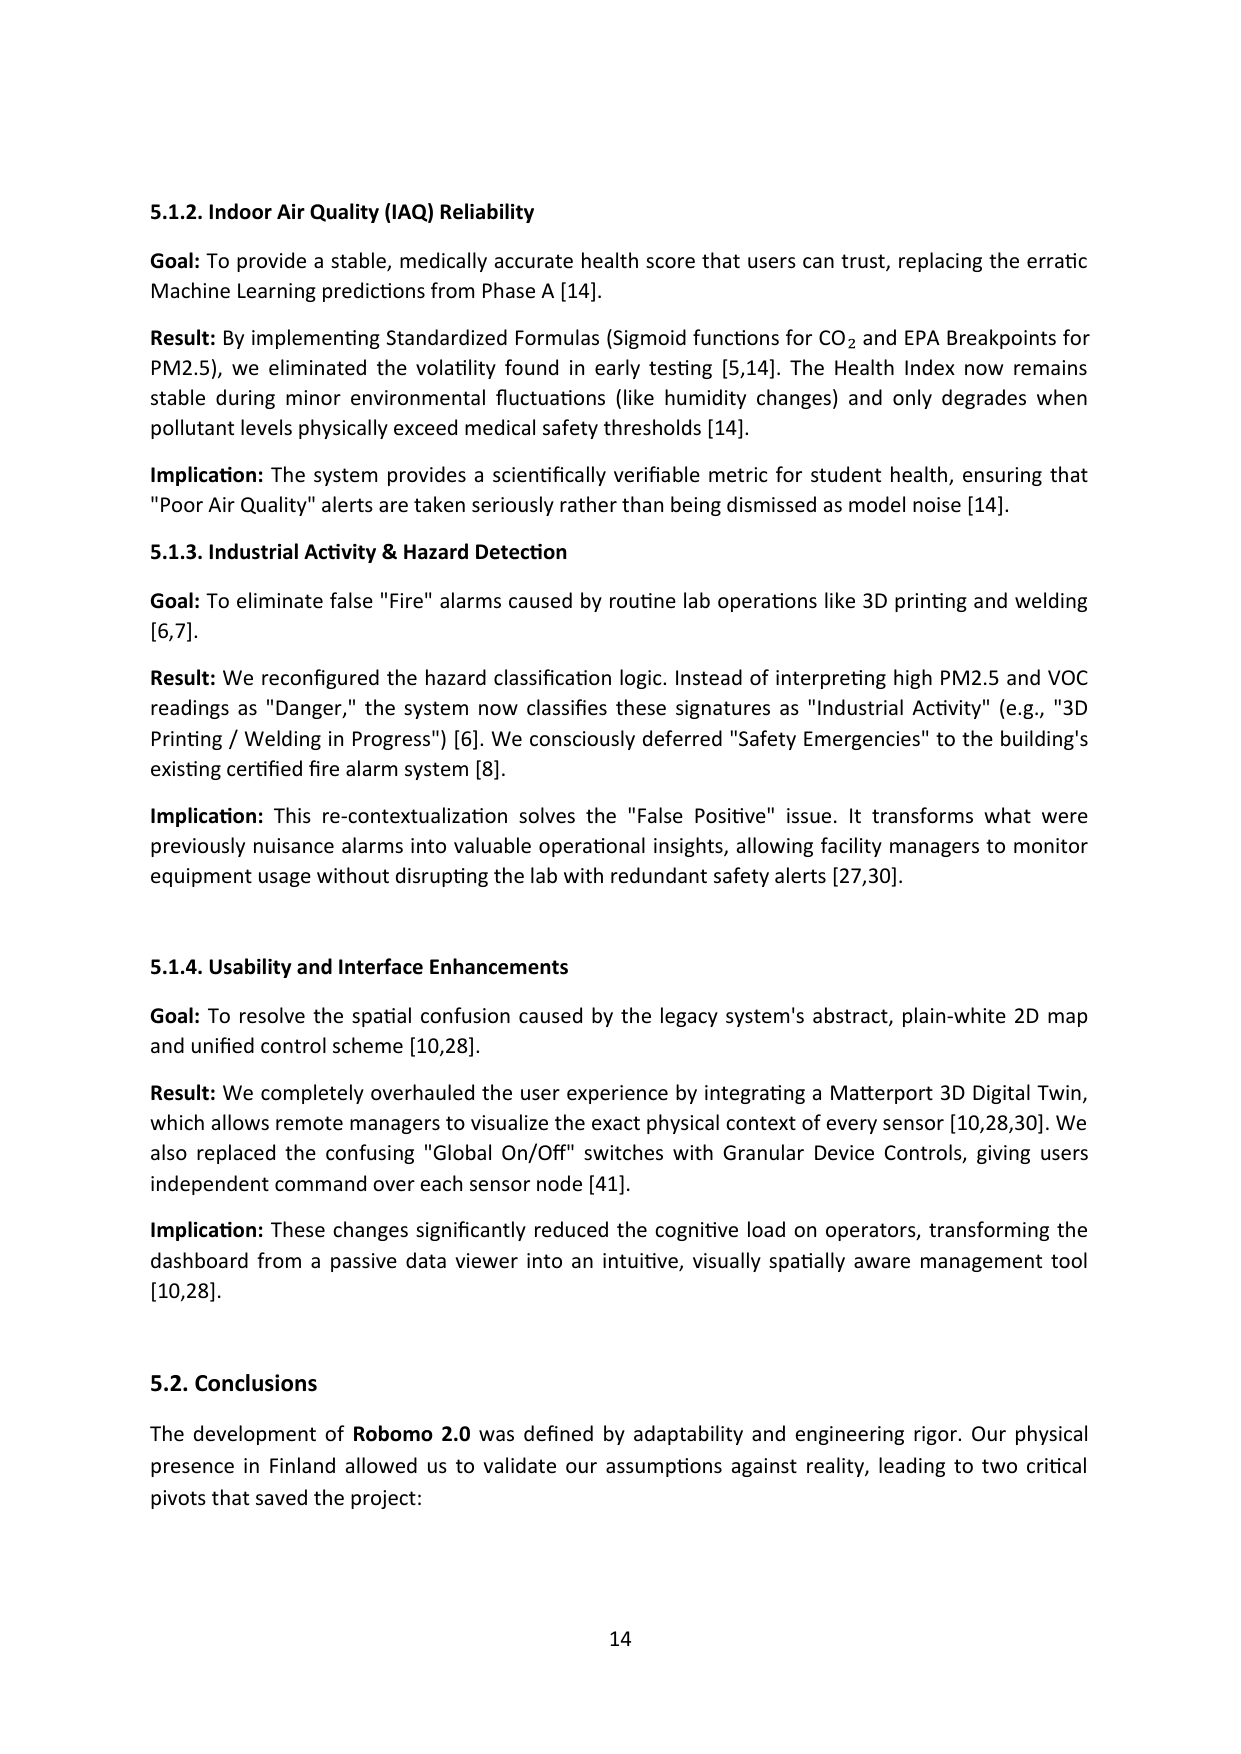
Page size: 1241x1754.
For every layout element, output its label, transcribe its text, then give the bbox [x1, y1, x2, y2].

text Implication: These changes significantly reduced the cognitive load on operators, transforming the dashboard from a passive data viewer into an intuitive, visually spatially aware management tool [10,28]. [150, 1216, 1090, 1304]
text Goal: To resolve the spatial confusion caused by the legacy system's abstract, plain-white 2D map and unified control scheme [10,28]. [150, 1001, 1090, 1059]
subtitle 5.1.3. Industrial Activity & Hazard Detection [150, 537, 1090, 565]
subtitle 5.2. Conclusions [150, 1367, 1090, 1397]
subtitle 5.1.4. Usability and Interface Enhancements [150, 952, 1090, 980]
text Result: We completely overhauled the user experience by integrating a Matterport 3D Digital Twin, which allows remote managers to visualize the exact physical context of every sensor [10,28,30]. We also replaced the confusing "Global On/Off" switches with Granular Device Controls, giving users independent command over each sensor node [41]. [150, 1078, 1090, 1197]
subtitle 5.1.2. Indoor Air Quality (IAQ) Reliability [150, 197, 1090, 225]
text Goal: To eliminate false "Fire" alarms caused by routine lab operations like 3D printing and welding [6,7]. [150, 586, 1090, 644]
text Goal: To provide a stable, medically accurate health score that users can trust, replacing the erratic Machine Learning predictions from Phase A [14]. [150, 246, 1090, 304]
text Implication: This re-contextualization solves the "False Positive" issue. It transforms what were previously nuisance alarms into valuable operational insights, allowing facility managers to monitor equipment usage without disrupting the lab with redundant safety alerts [27,30]. [150, 801, 1090, 889]
text The development of Robomo 2.0 was defined by adaptability and engineering rigor. Our physical presence in Finland allowed us to validate our assumptions against reality, leading to two critical pivots that saved the project: [150, 1419, 1090, 1511]
text Implication: The system provides a scientifically verifiable metric for student health, ensuring that "Poor Air Quality" alerts are taken seriously rather than being dismissed as model noise [14]. [150, 460, 1090, 518]
text Result: We reconfigured the hazard classification logic. Instead of interpreting high PM2.5 and VOC readings as "Danger," the system now classifies these signatures as "Industrial Activity" (e.g., "3D Printing / Welding in Progress") [6]. We consciously deferred "Safety Emergencies" to the building's existing certified fire alarm system [8]. [150, 663, 1090, 782]
text Result: By implementing Standardized Formulas (Sigmoid functions for CO₂ and EPA Breakpoints for PM2.5), we eliminated the volatility found in early testing [5,14]. The Health Index now remains stable during minor environmental fluctuations (like humidity changes) and only degrades when pollutant levels physically exceed medical safety thresholds [14]. [150, 323, 1090, 441]
